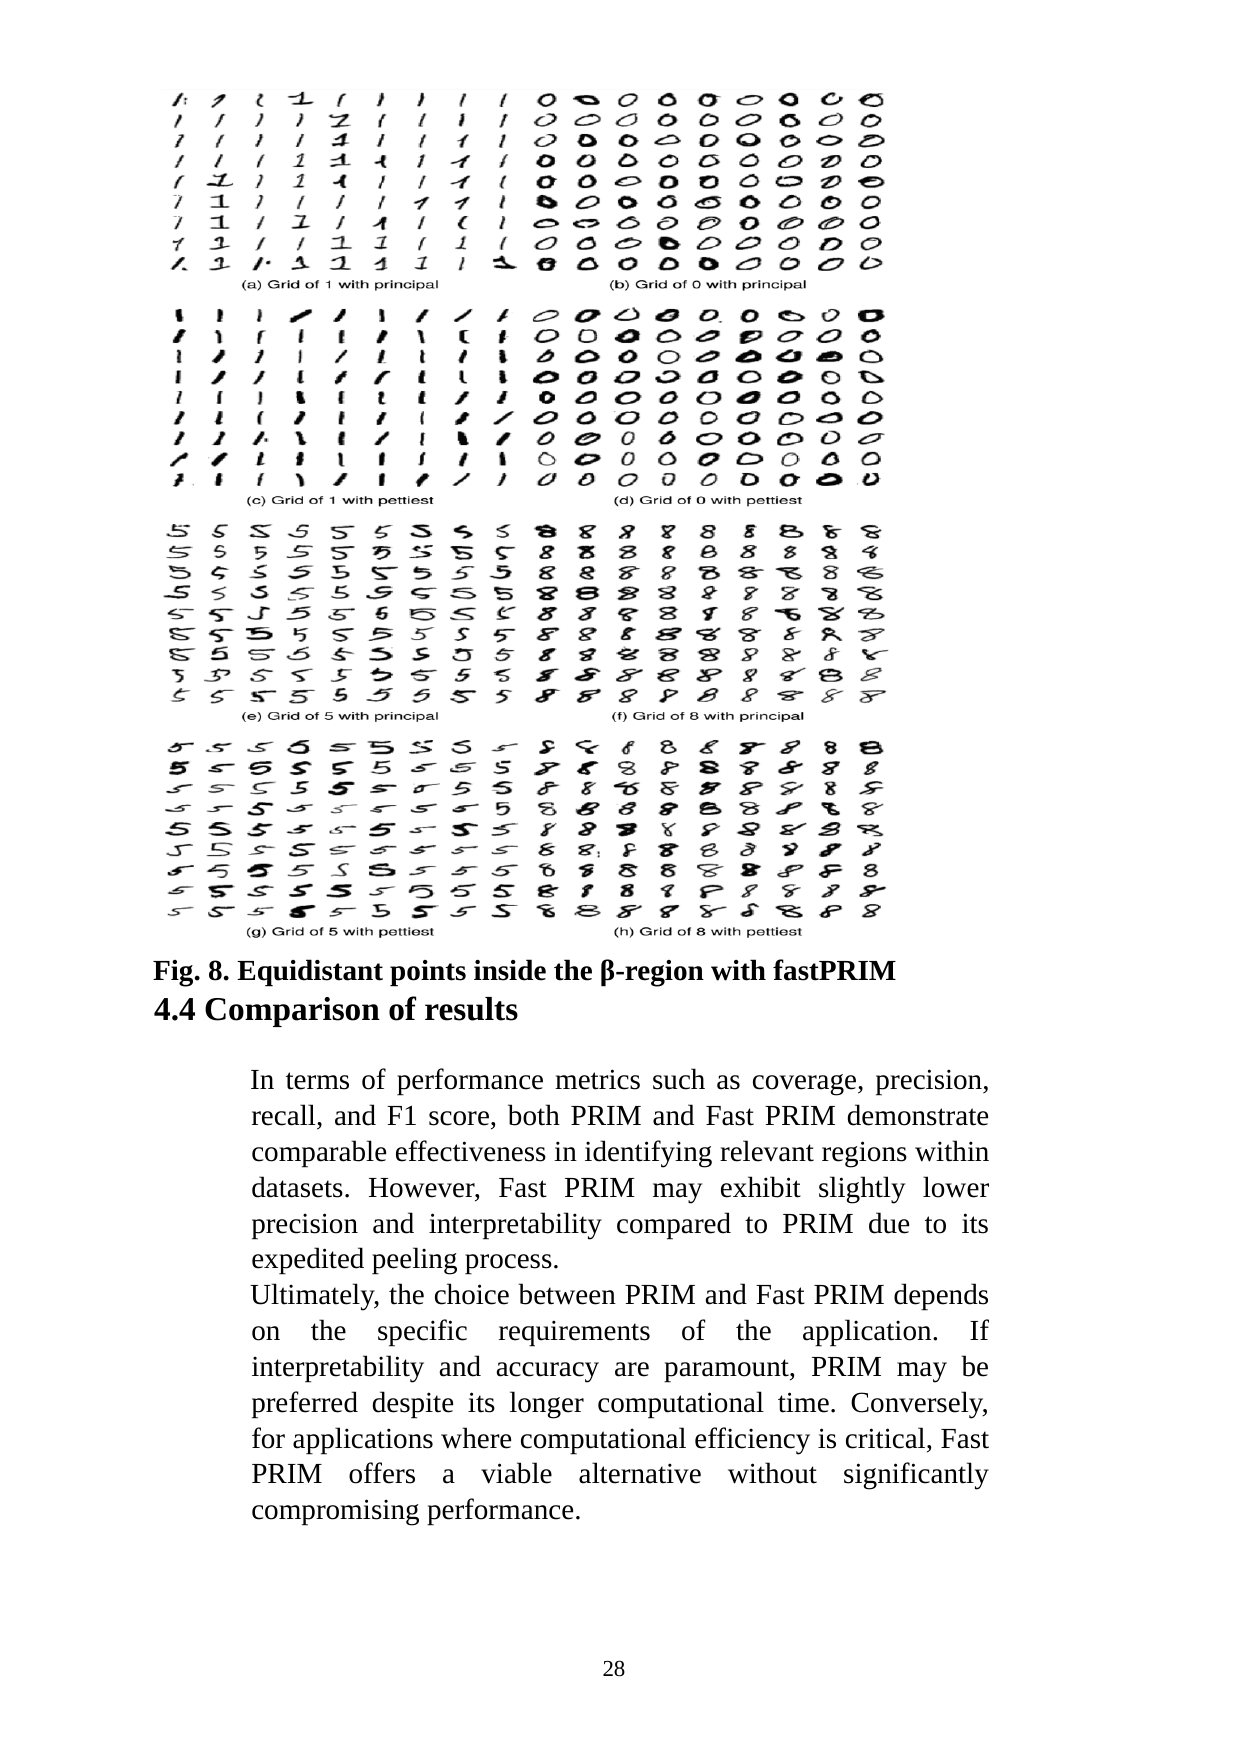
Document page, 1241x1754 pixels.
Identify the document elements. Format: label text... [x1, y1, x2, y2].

text Ultimately, the choice between PRIM and Fast PRIM depends on the specific requirements of the application. If interpretability and accuracy are paramount, PRIM may be preferred despite its longer computational time. Conversely, for applications where computational efficiency is critical, Fast PRIM offers a viable alternative without significantly compromising performance. [250, 1277, 990, 1526]
picture [160, 89, 891, 939]
subtitle 4.4 Comparison of results [154, 989, 1087, 1027]
text Fig. 8. Equidistant points inside the β-region with fastPRIM [153, 953, 1169, 986]
text In terms of performance metrics such as coverage, precision, recall, and F1 score, both PRIM and Fast PRIM demonstrate comparable effectiveness in identifying relevant regions within datasets. However, Fast PRIM may exhibit slightly lower precision and interpretability compared to PRIM due to its expedited peeling process. [250, 1062, 990, 1275]
